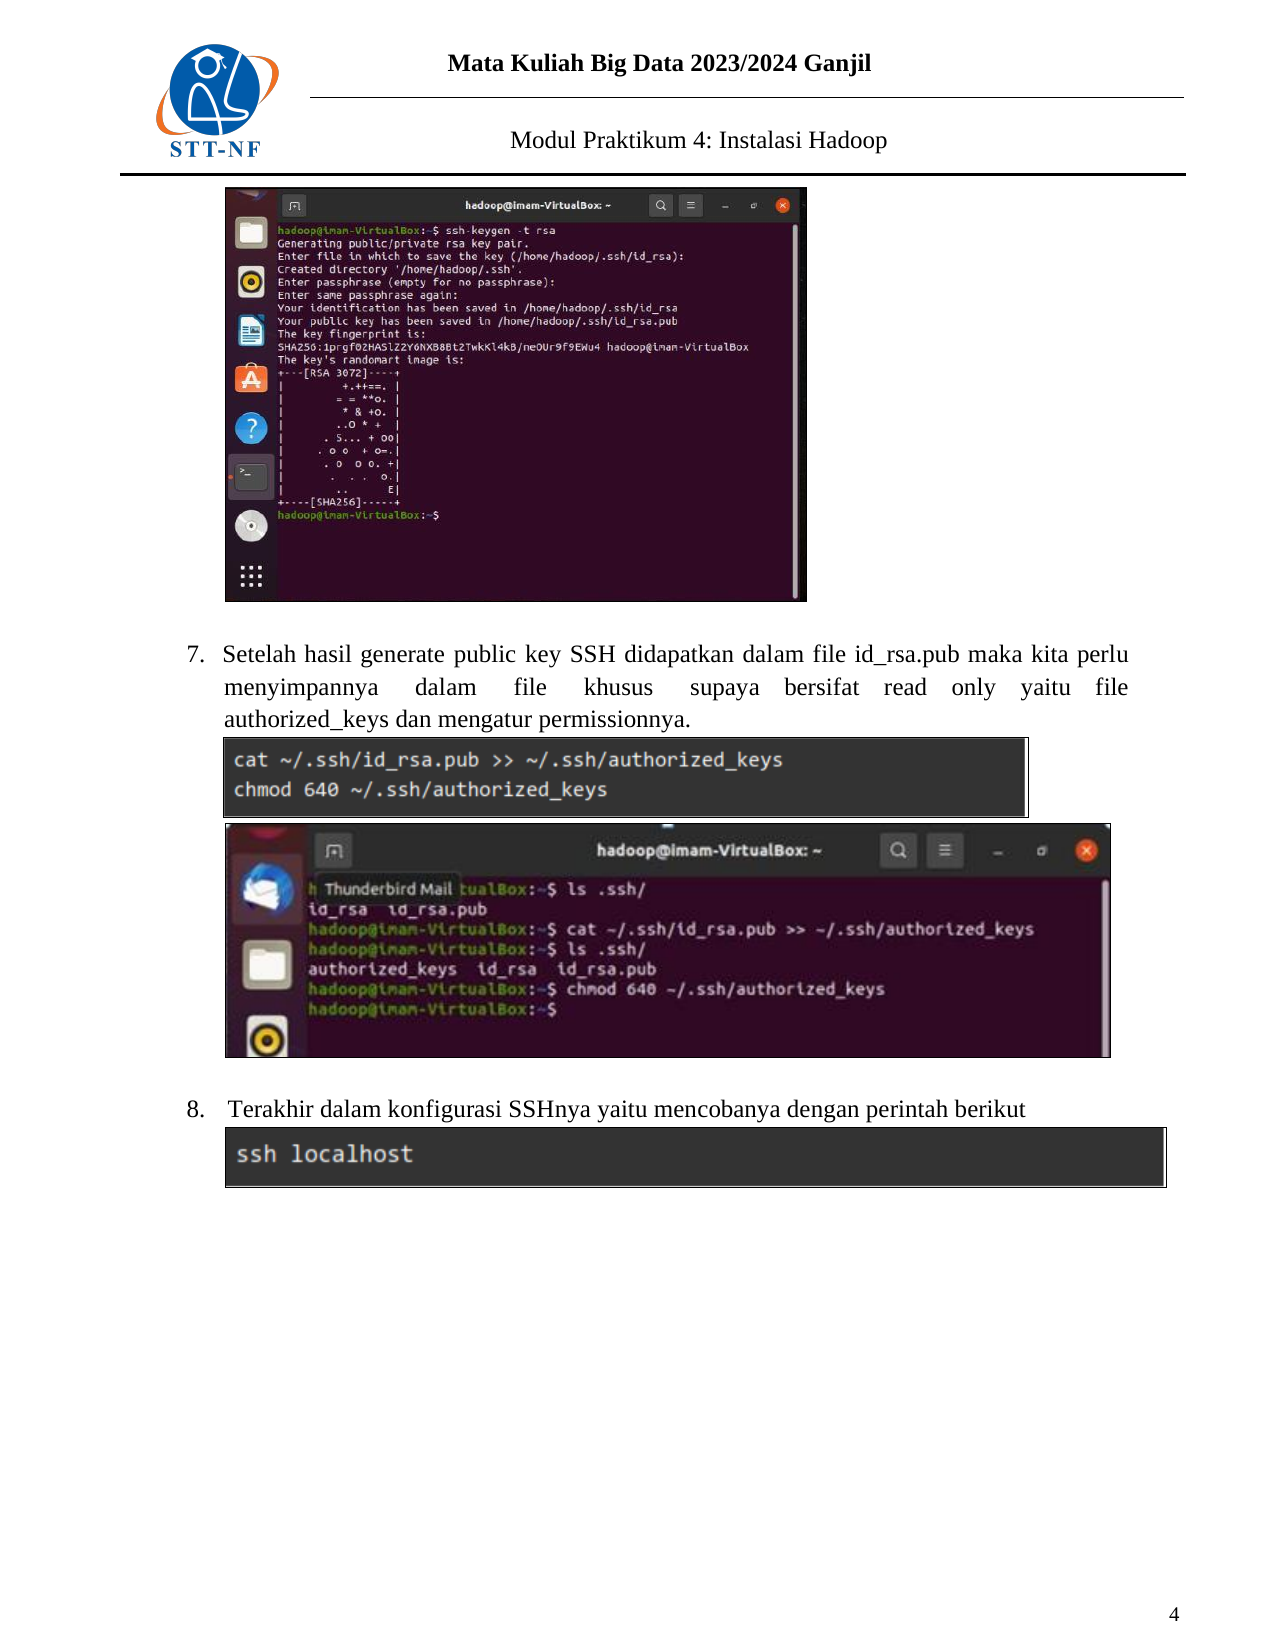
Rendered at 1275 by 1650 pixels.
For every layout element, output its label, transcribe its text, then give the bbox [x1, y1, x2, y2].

picture [226, 1128, 1166, 1187]
picture [224, 738, 1028, 817]
picture [151, 43, 280, 158]
text 7. Setelah hasil generate public key SSH didapatkan dalam file id_rsa.pub maka kita perlu menyimpannya dalam file khusus supaya bersifat read only yaitu file authorized_keys dan mengatur permissionnya. [186, 639, 1128, 733]
picture [226, 189, 806, 601]
picture [226, 824, 1110, 1057]
text 8. Terakhir dalam konfigurasi SSHnya yaitu mencobanya dengan perintah berikut [186, 1094, 1179, 1123]
